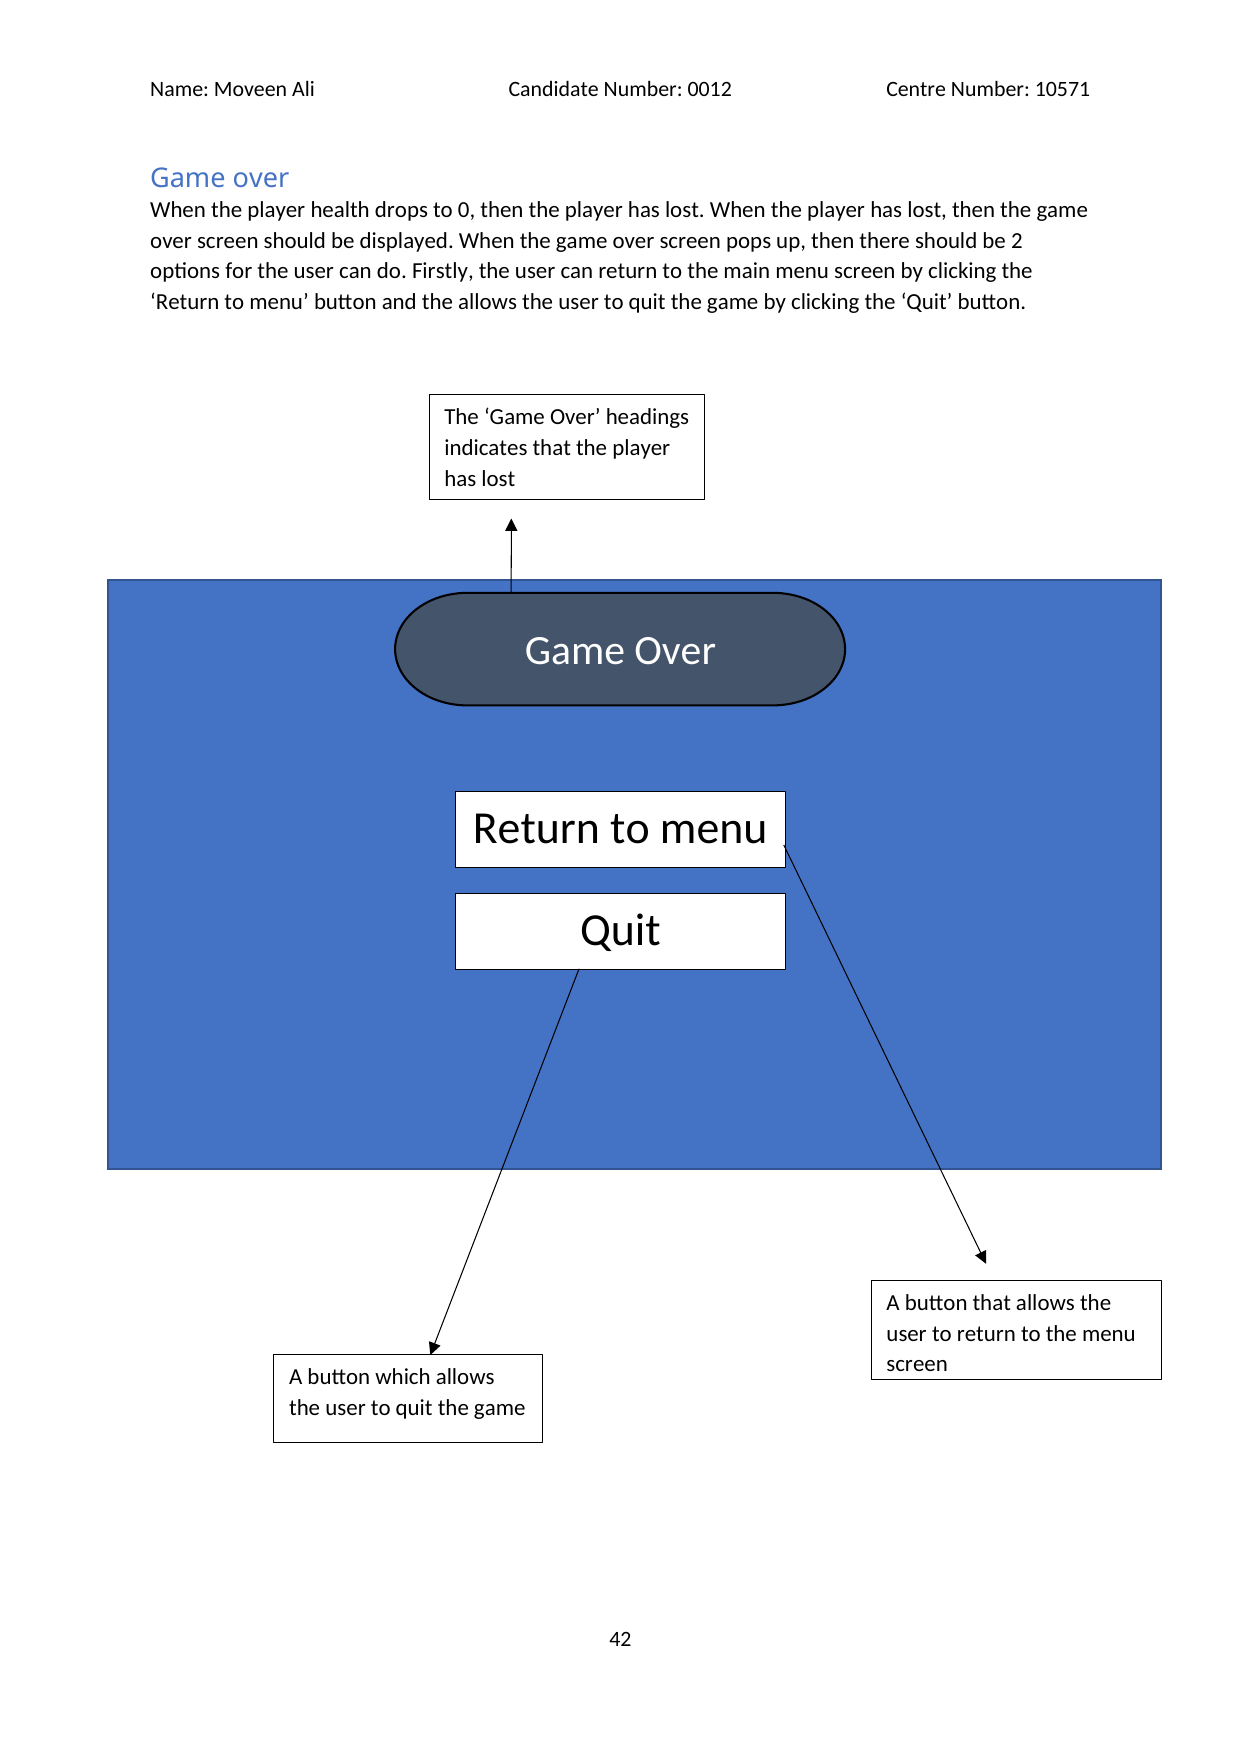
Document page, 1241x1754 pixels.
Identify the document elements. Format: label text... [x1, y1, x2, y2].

subtitle Game over [150, 158, 1090, 195]
text When the player health drops to 0, then the player has lost. When the player has lost, then the game over screen should be displayed. When the game over screen pops up, then there should be 2 options for the user can do. Firstly, the user can return to the main menu screen by clicking the ‘Return to menu’ button and the allows the user to quit the game by clicking the ‘Quit’ button. [150, 195, 1090, 315]
